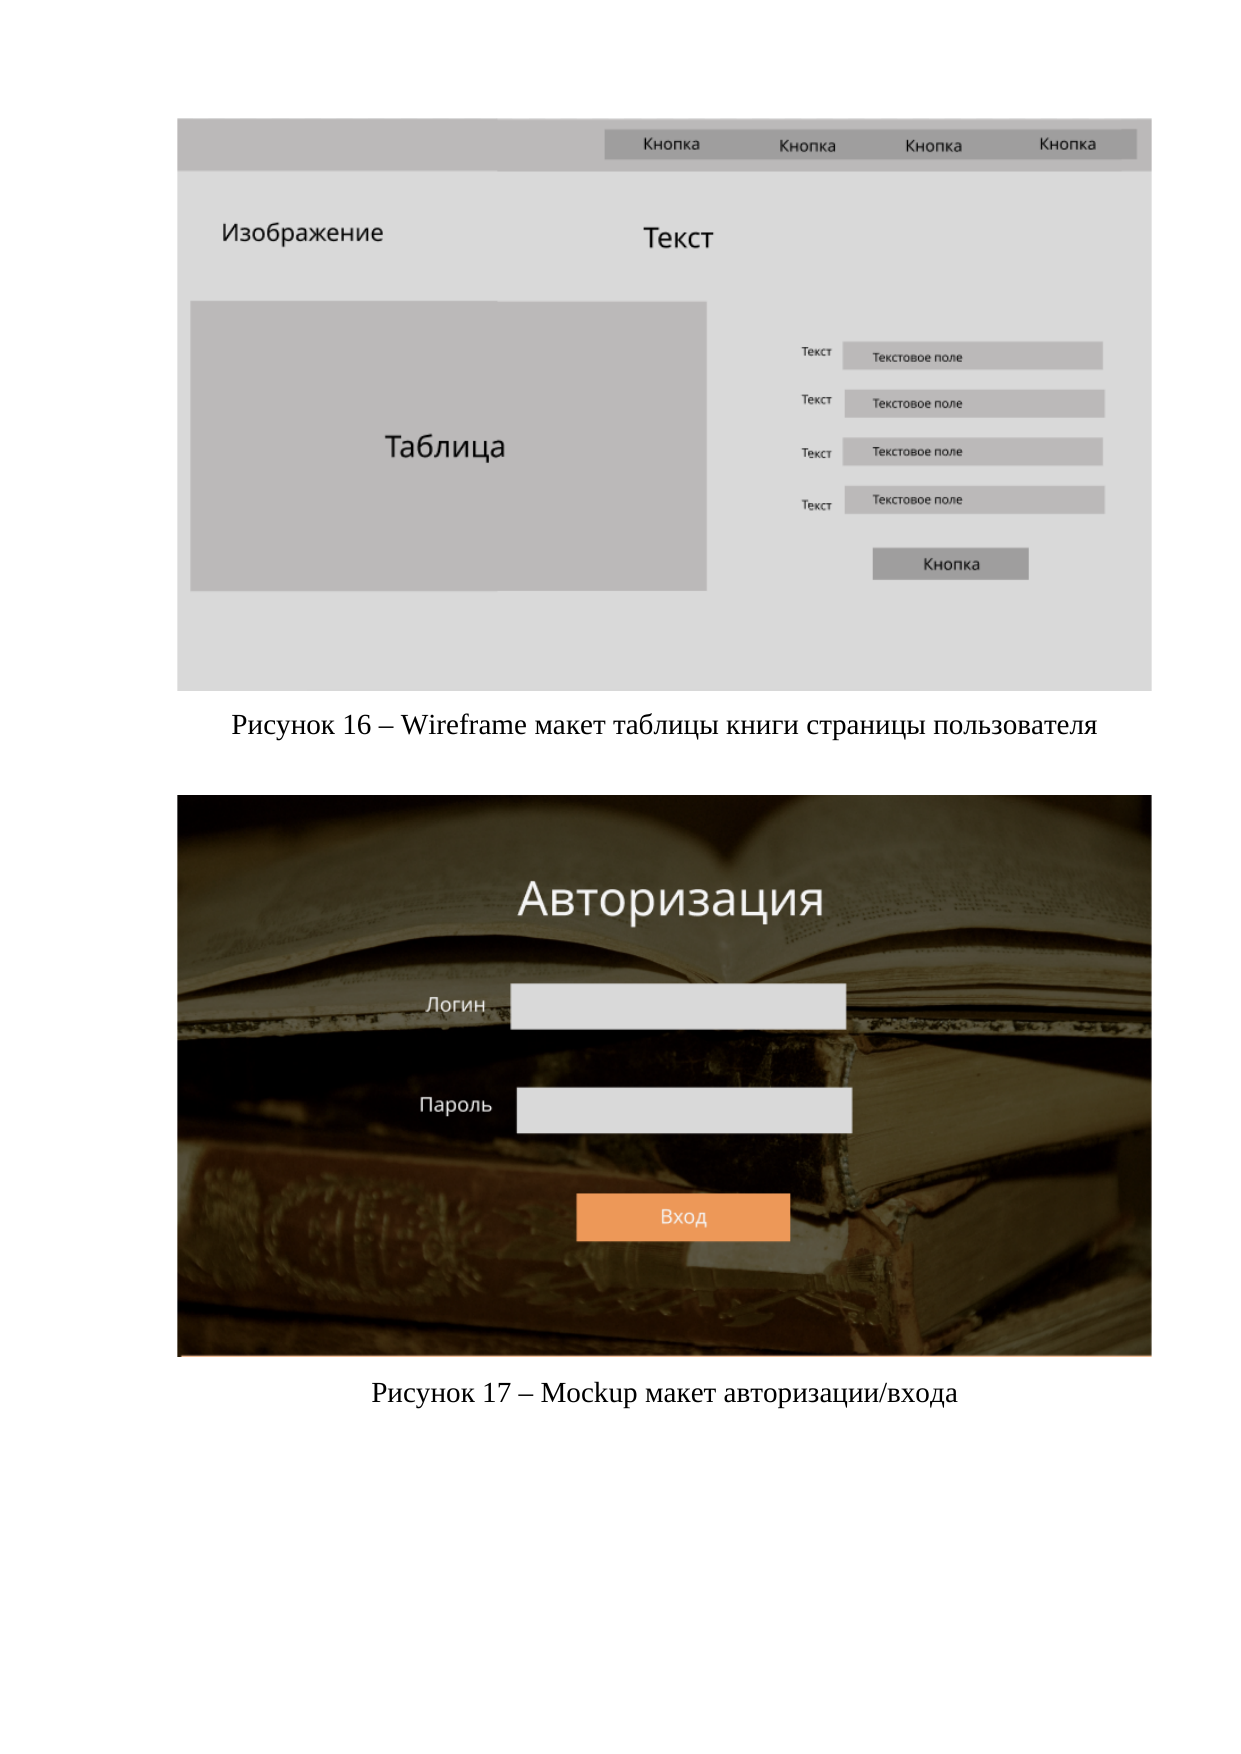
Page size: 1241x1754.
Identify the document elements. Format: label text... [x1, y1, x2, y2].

text Рисунок 16 – Wireframe макет таблицы книги страницы пользователя [177, 691, 1152, 741]
text Рисунок 17 – Mockup макет авторизации/входа [177, 1375, 1152, 1408]
picture [177, 118, 1152, 691]
picture [177, 795, 1152, 1357]
